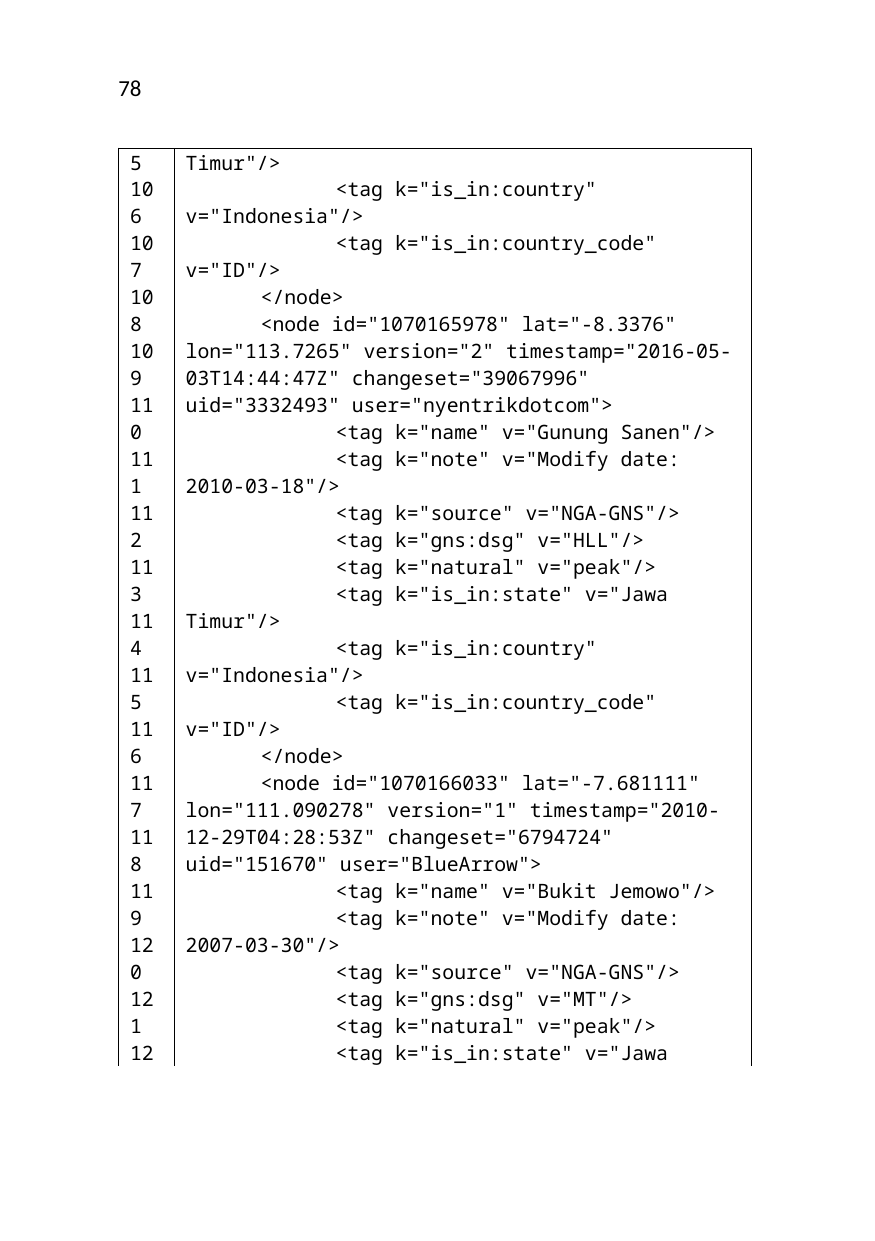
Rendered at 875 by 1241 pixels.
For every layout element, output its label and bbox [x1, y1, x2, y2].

table_header [175, 149, 751, 1066]
table_header [119, 149, 174, 1066]
